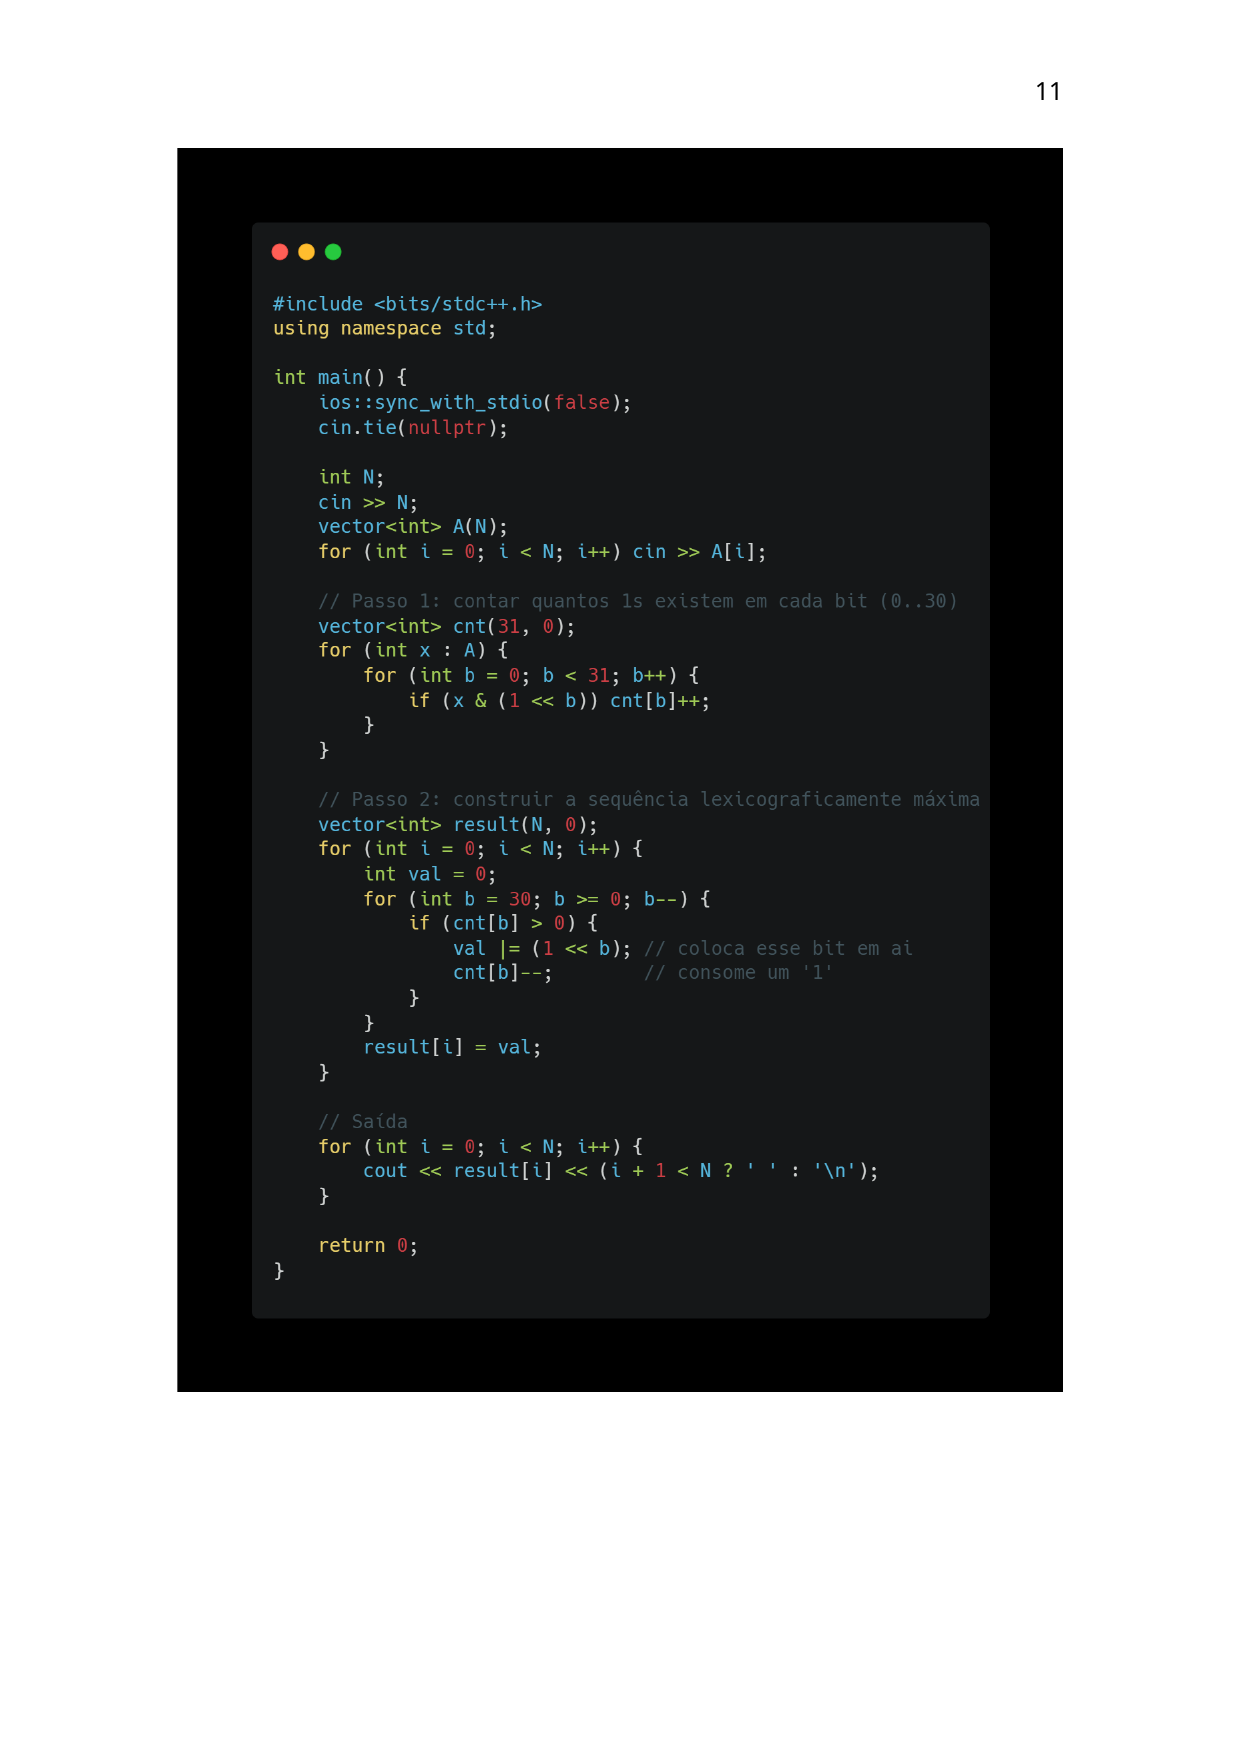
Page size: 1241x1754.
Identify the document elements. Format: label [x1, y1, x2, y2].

picture [177, 147, 1063, 1392]
